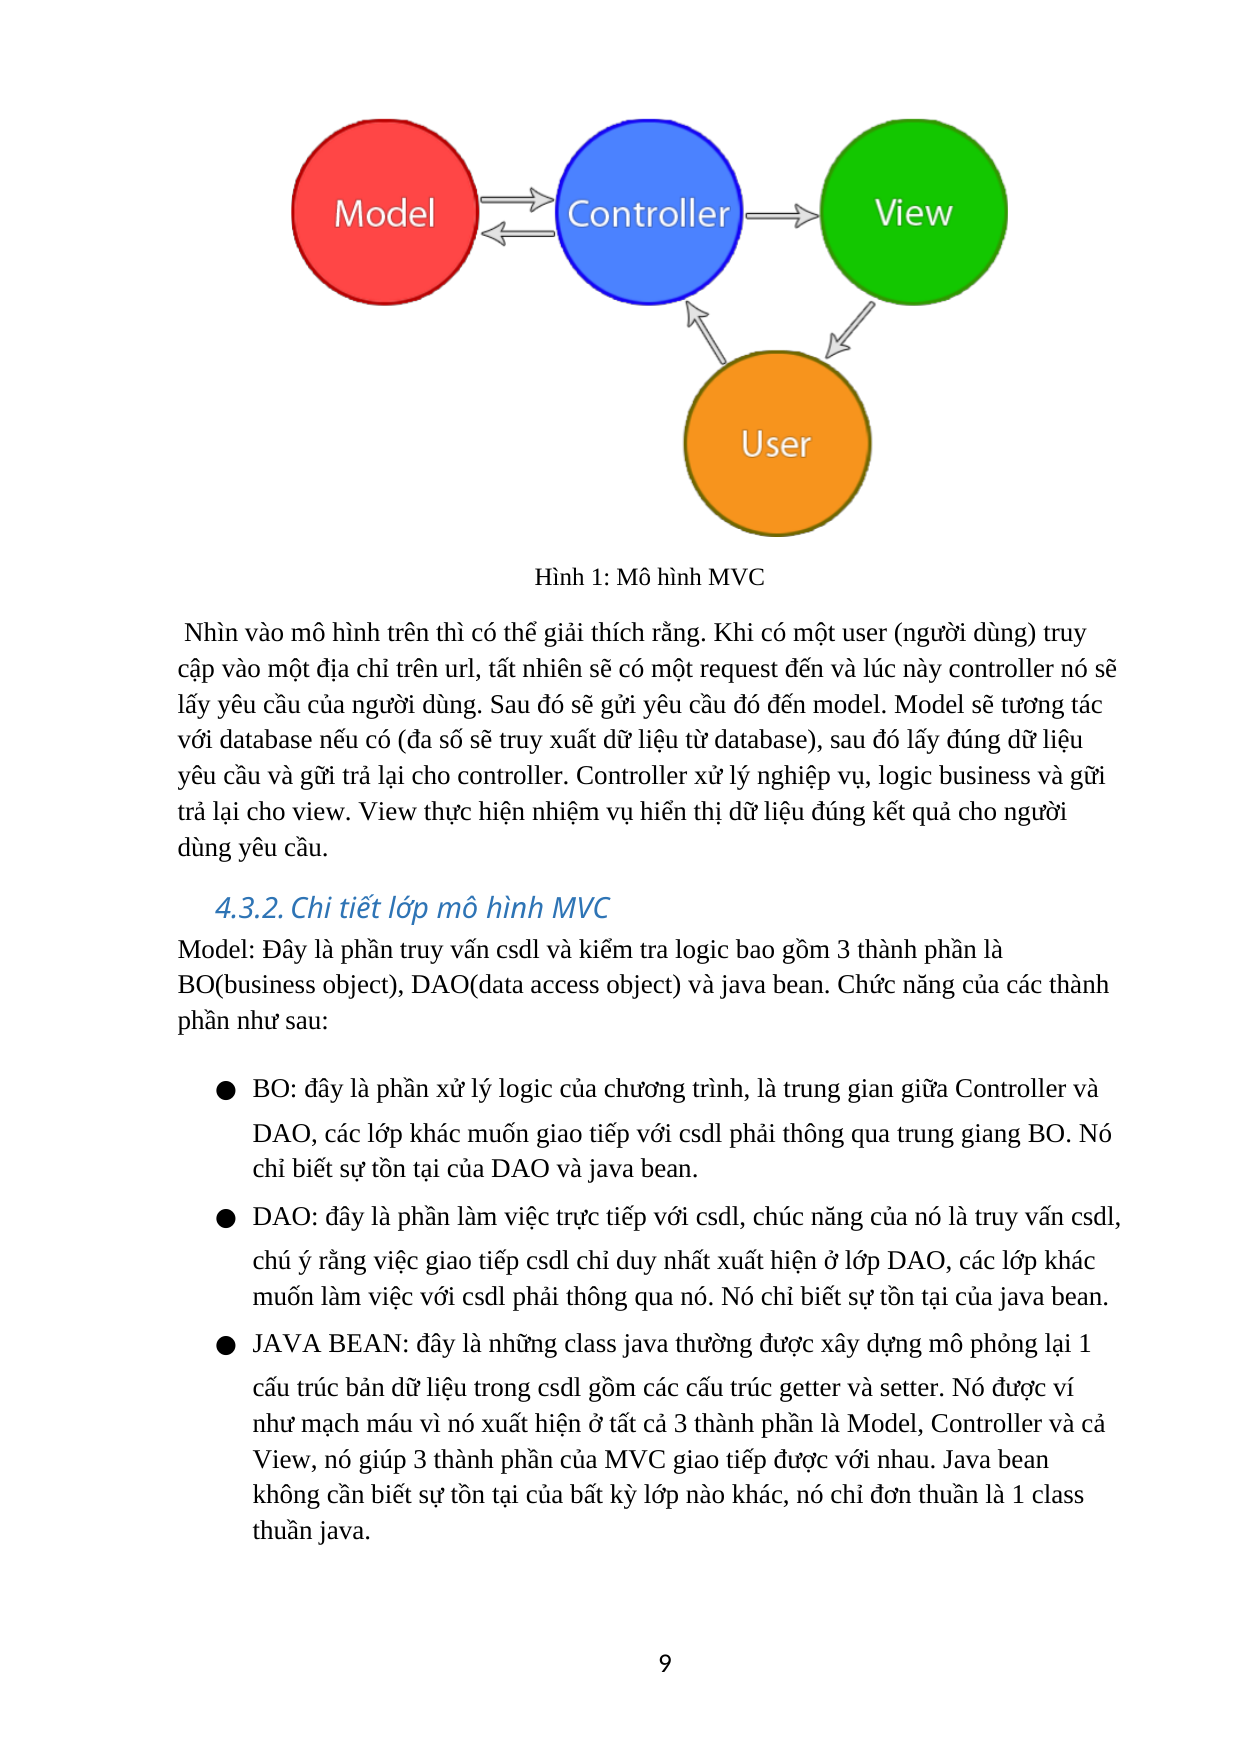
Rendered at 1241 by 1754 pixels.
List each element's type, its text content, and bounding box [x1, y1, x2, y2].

list BO: đây là phần xử lý logic của chương trình, là trung gian giữa Controller và DAO, các lớp khác muốn giao tiếp với csdl phải thông qua trung giang BO. Nó chỉ biết sự tồn tại của DAO và java bean. [215, 1061, 1122, 1183]
list DAO: đây là phần làm việc trực tiếp với csdl, chúc năng của nó là truy vấn csdl, chú ý rằng việc giao tiếp csdl chỉ duy nhất xuất hiện ở lớp DAO, các lớp khác muốn làm việc với csdl phải thông qua nó. Nó chỉ biết sự tồn tại của java bean. [215, 1188, 1122, 1311]
text Hình 1: Mô hình MVC [177, 562, 1122, 591]
subtitle Chi tiết lớp mô hình MVC [215, 887, 1122, 927]
picture [291, 118, 1008, 537]
text Model: Đây là phần truy vấn csdl và kiểm tra logic bao gồm 3 thành phần là BO(business object), DAO(data access object) và java bean. Chức năng của các thành phần như sau: [177, 933, 1122, 1035]
text Nhìn vào mô hình trên thì có thể giải thích rằng. Khi có một user (người dùng) truy cập vào một địa chỉ trên url, tất nhiên sẽ có một request đến và lúc này controller nó sẽ lấy yêu cầu của người dùng. Sau đó sẽ gửi yêu cầu đó đến model. Model sẽ tương tác với database nếu có (đa số sẽ truy xuất dữ liệu từ database), sau đó lấy đúng dữ liệu yêu cầu và gữi trả lại cho controller. Controller xử lý nghiệp vụ, logic business và gữi trả lại cho view. View thực hiện nhiệm vụ hiển thị dữ liệu đúng kết quả cho người dùng yêu cầu. [177, 616, 1122, 862]
list JAVA BEAN: đây là những class java thường được xây dựng mô phỏng lại 1 cấu trúc bản dữ liệu trong csdl gồm các cấu trúc getter và setter. Nó được ví như mạch máu vì nó xuất hiện ở tất cả 3 thành phần là Model, Controller và cả View, nó giúp 3 thành phần của MVC giao tiếp được với nhau. Java bean không cần biết sự tồn tại của bất kỳ lớp nào khác, nó chỉ đơn thuần là 1 class thuần java. [215, 1315, 1122, 1545]
